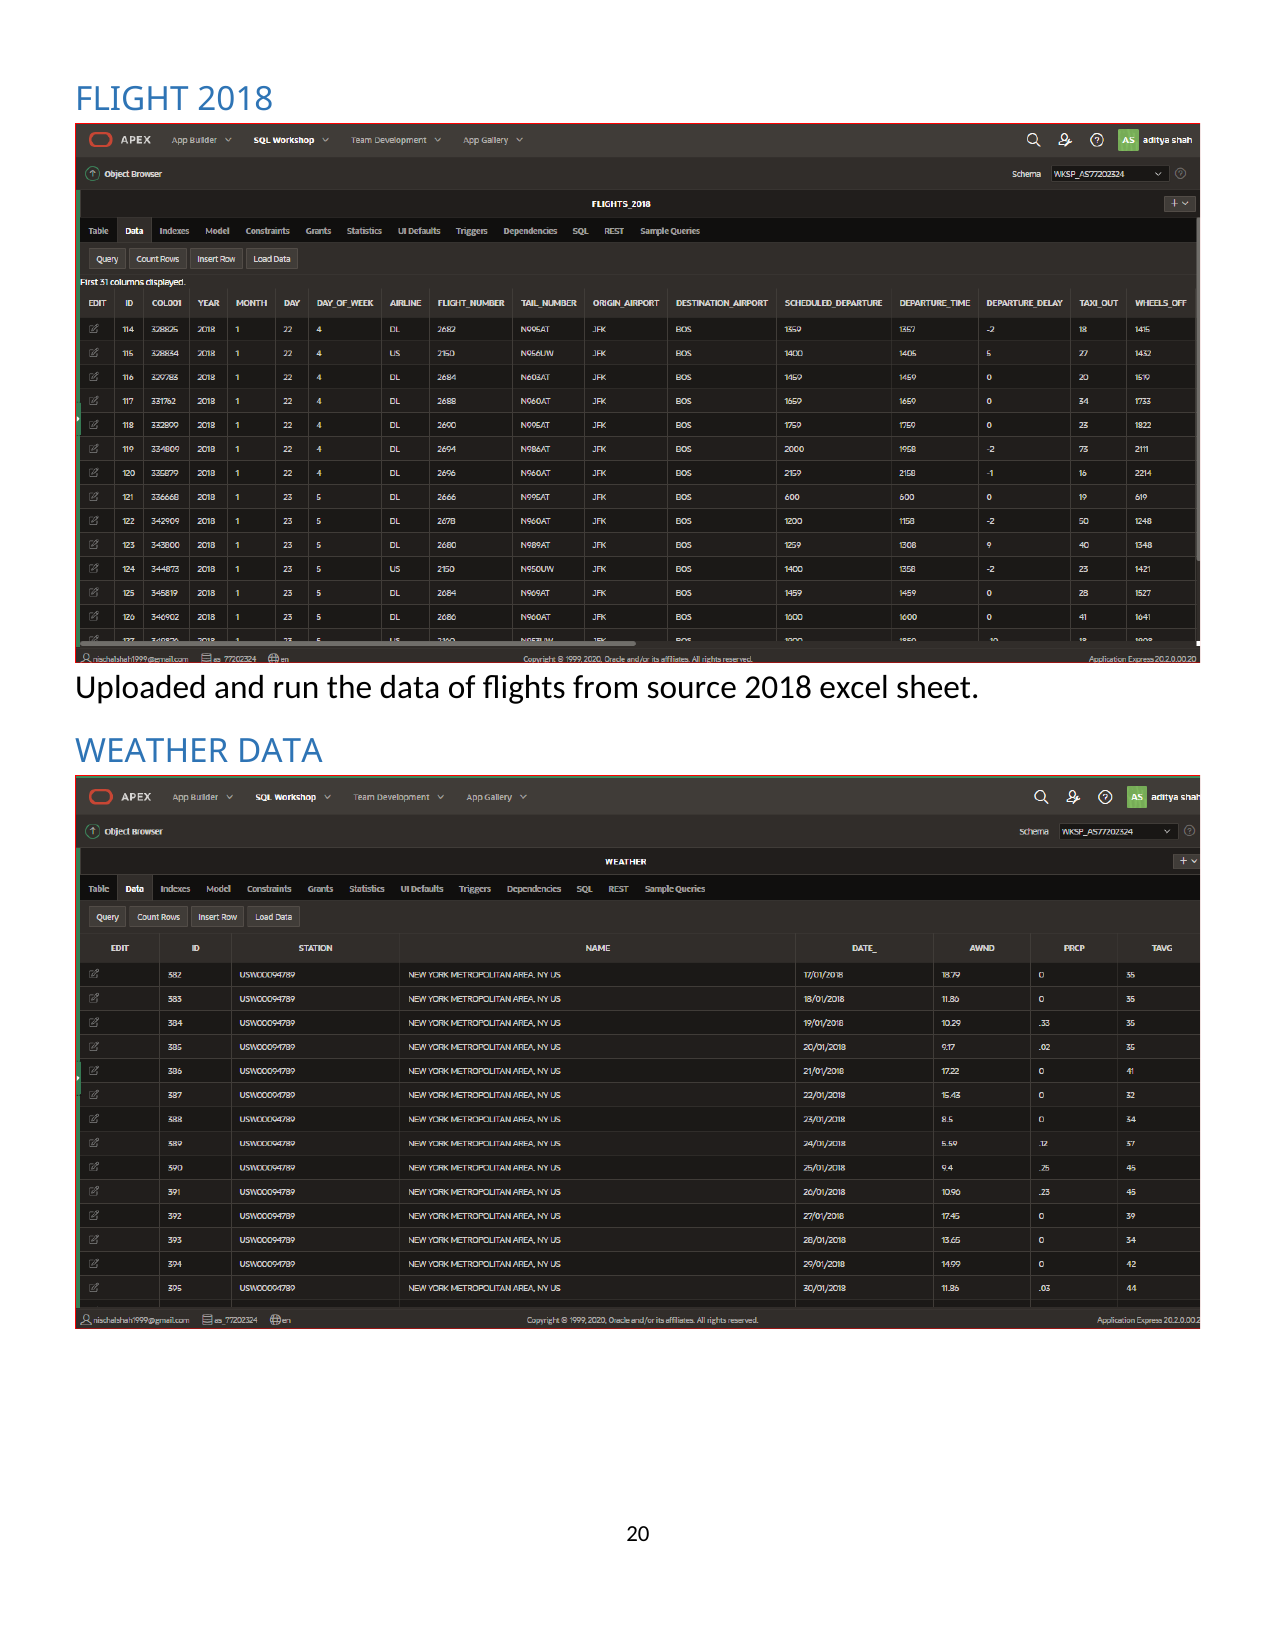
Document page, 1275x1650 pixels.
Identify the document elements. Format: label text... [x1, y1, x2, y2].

subtitle WEATHER DATA [75, 726, 1200, 772]
text Uploaded and run the data of flights from source 2018 excel sheet. [75, 663, 1200, 707]
subtitle FLIGHT 2018 [75, 75, 1200, 120]
picture [75, 123, 1200, 663]
picture [75, 775, 1200, 1329]
